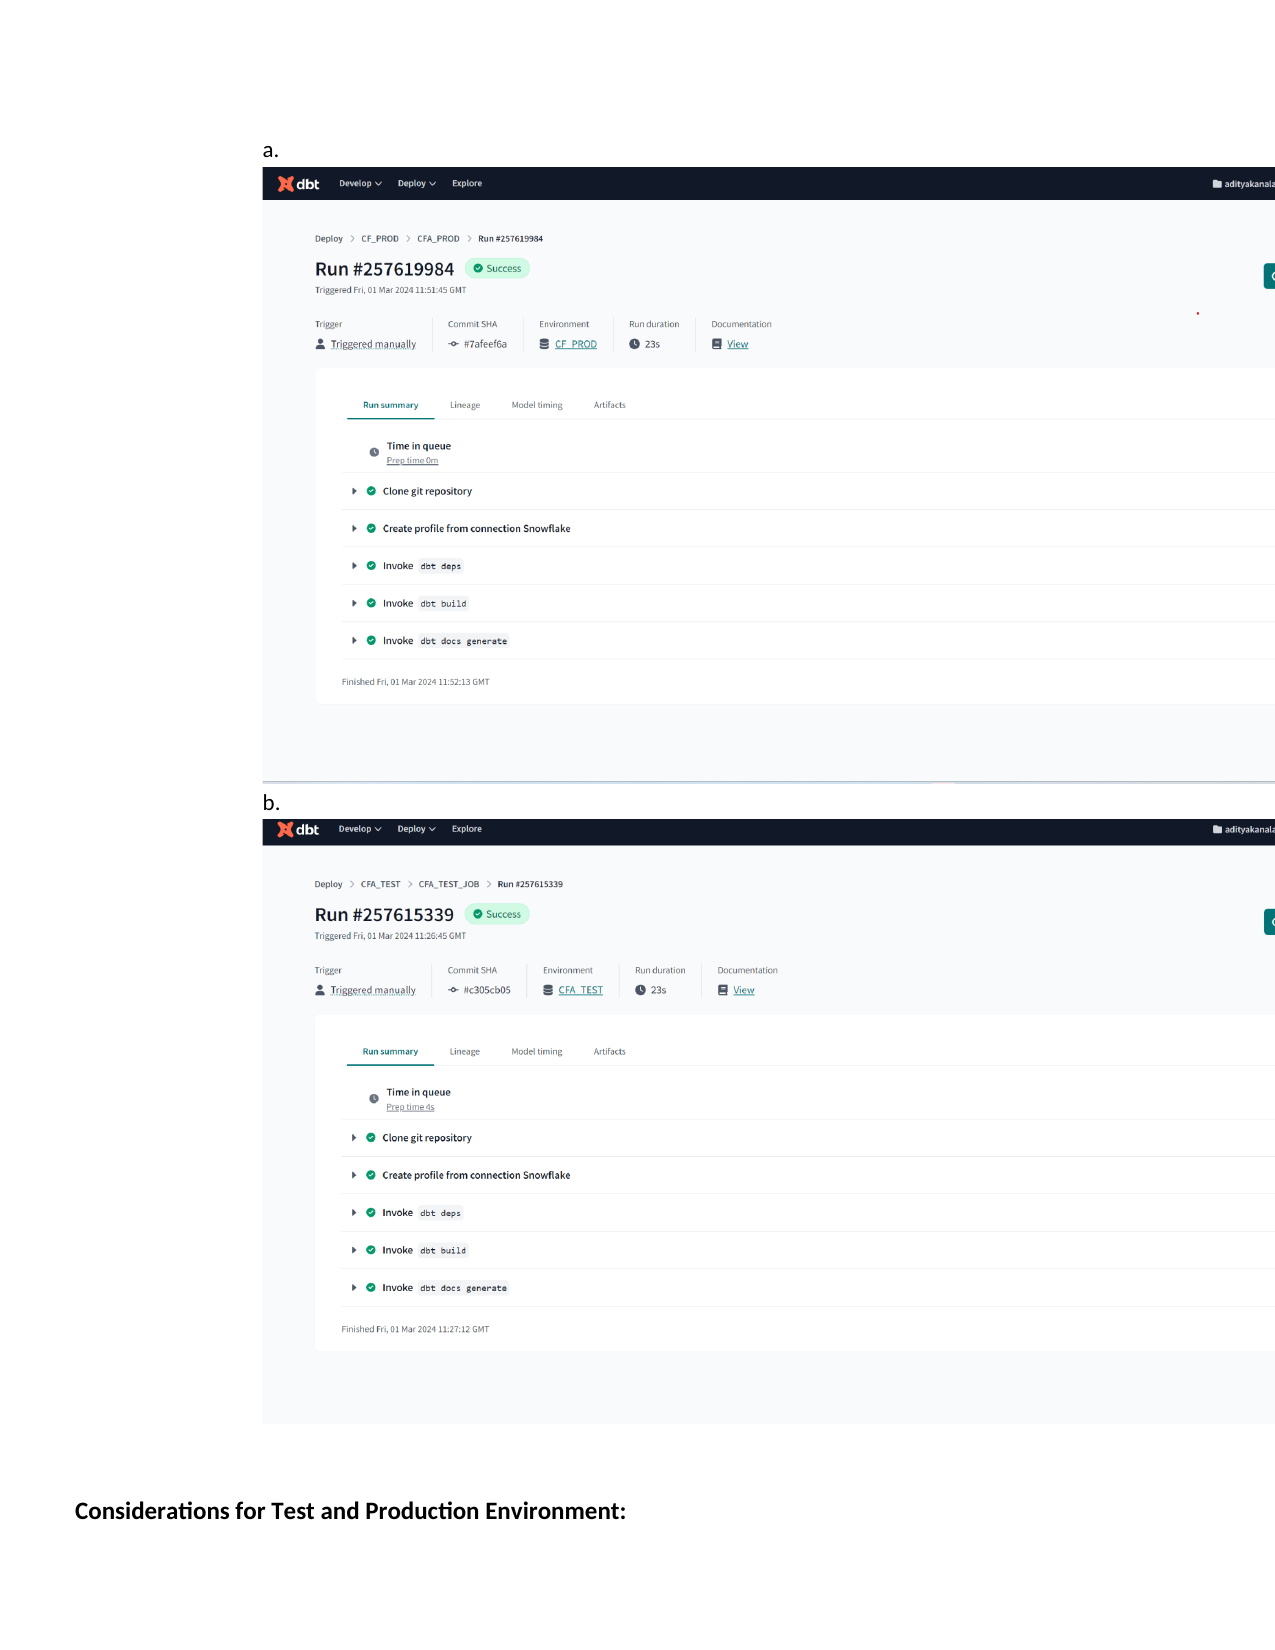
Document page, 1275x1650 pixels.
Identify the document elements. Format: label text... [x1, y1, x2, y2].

picture [262, 167, 1275, 784]
text Considerations for Test and Production Environment: [75, 1495, 1200, 1525]
picture [262, 819, 1275, 1424]
